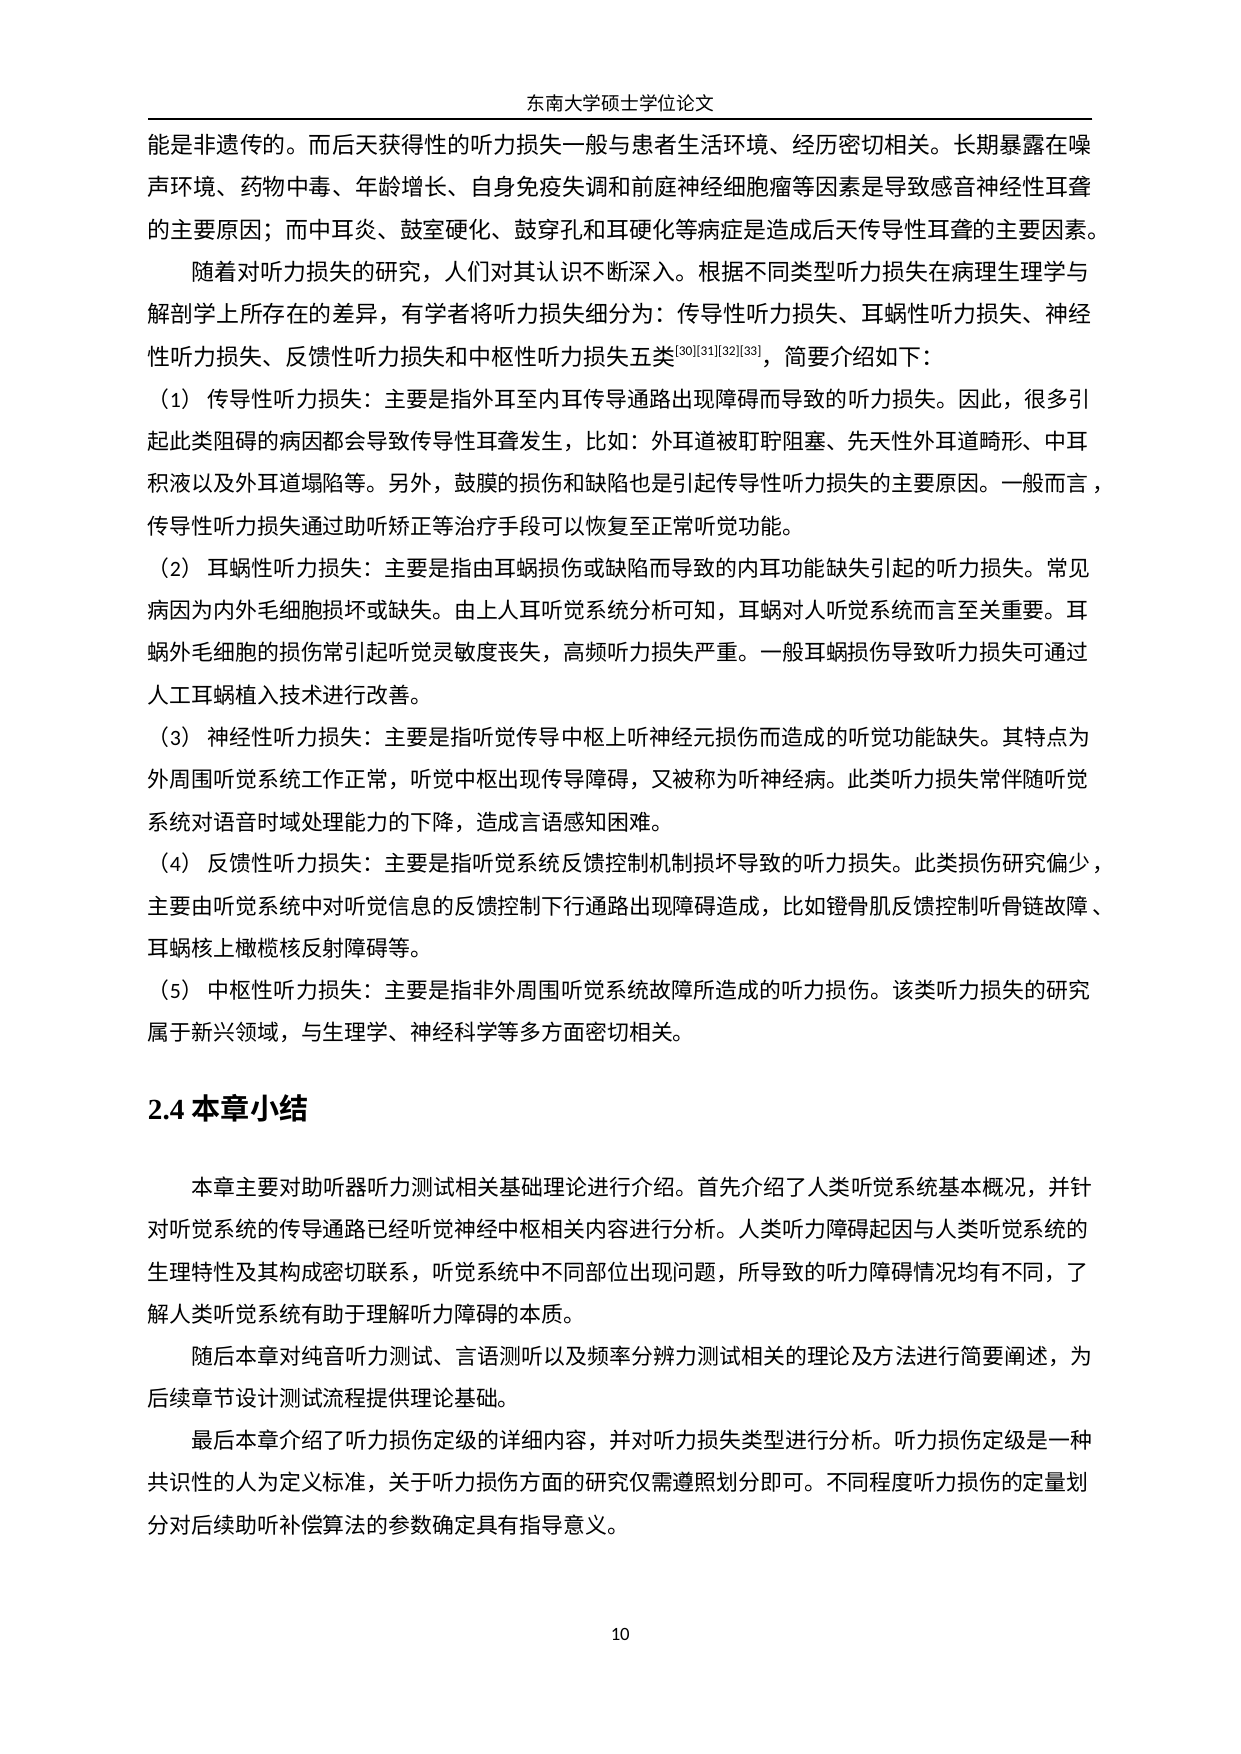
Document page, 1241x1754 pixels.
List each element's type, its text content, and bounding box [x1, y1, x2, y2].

text 随后本章对纯音听力测试、言语测听以及频率分辨力测试相关的理论及方法进行简要阐述，为后续章节设计测试流程提供理论基础。 [148, 1338, 1092, 1414]
list 反馈性听力损失：主要是指听觉系统反馈控制机制损坏导致的听力损失。此类损伤研究偏少，主要由听觉系统中对听觉信息的反馈控制下行通路出现障碍造成，比如镫骨肌反馈控制听骨链故障、耳蜗核上橄榄核反射障碍等。 [148, 845, 1092, 964]
text 2.4 本章小结 [148, 1073, 1092, 1141]
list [148, 126, 1092, 245]
text 最后本章介绍了听力损伤定级的详细内容，并对听力损失类型进行分析。听力损伤定级是一种共识性的人为定义标准，关于听力损伤方面的研究仅需遵照划分即可。不同程度听力损伤的定量划分对后续助听补偿算法的参数确定具有指导意义。 [148, 1422, 1092, 1541]
list 随着对听力损失的研究，人们对其认识不断深入。根据不同类型听力损失在病理生理学与解剖学上所存在的差异，有学者将听力损失细分为：传导性听力损失、耳蜗性听力损失、神经性听力损失、反馈性听力损失和中枢性听力损失五类[30][31][32][33]，简要介绍如下： [148, 253, 1092, 372]
text 本章主要对助听器听力测试相关基础理论进行介绍。首先介绍了人类听觉系统基本概况，并针对听觉系统的传导通路已经听觉神经中枢相关内容进行分析。人类听力障碍起因与人类听觉系统的生理特性及其构成密切联系，听觉系统中不同部位出现问题，所导致的听力障碍情况均有不同，了解人类听觉系统有助于理解听力障碍的本质。 [148, 1168, 1092, 1330]
list 神经性听力损失：主要是指听觉传导中枢上听神经元损伤而造成的听觉功能缺失。其特点为外周围听觉系统工作正常，听觉中枢出现传导障碍，又被称为听神经病。此类听力损失常伴随听觉系统对语音时域处理能力的下降，造成言语感知困难。 [148, 718, 1092, 837]
list 中枢性听力损失：主要是指非外周围听觉系统故障所造成的听力损伤。该类听力损失的研究属于新兴领域，与生理学、神经科学等多方面密切相关。 [148, 972, 1092, 1048]
list 传导性听力损失：主要是指外耳至内耳传导通路出现障碍而导致的听力损失。因此，很多引起此类阻碍的病因都会导致传导性耳聋发生，比如：外耳道被耵聍阻塞、先天性外耳道畸形、中耳积液以及外耳道塌陷等。另外，鼓膜的损伤和缺陷也是引起传导性听力损失的主要原因。一般而言，传导性听力损失通过助听矫正等治疗手段可以恢复至正常听觉功能。 [148, 380, 1092, 542]
list 耳蜗性听力损失：主要是指由耳蜗损伤或缺陷而导致的内耳功能缺失引起的听力损失。常见病因为内外毛细胞损坏或缺失。由上人耳听觉系统分析可知，耳蜗对人听觉系统而言至关重要。耳蜗外毛细胞的损伤常引起听觉灵敏度丧失，高频听力损失严重。一般耳蜗损伤导致听力损失可通过人工耳蜗植入技术进行改善。 [148, 549, 1092, 711]
